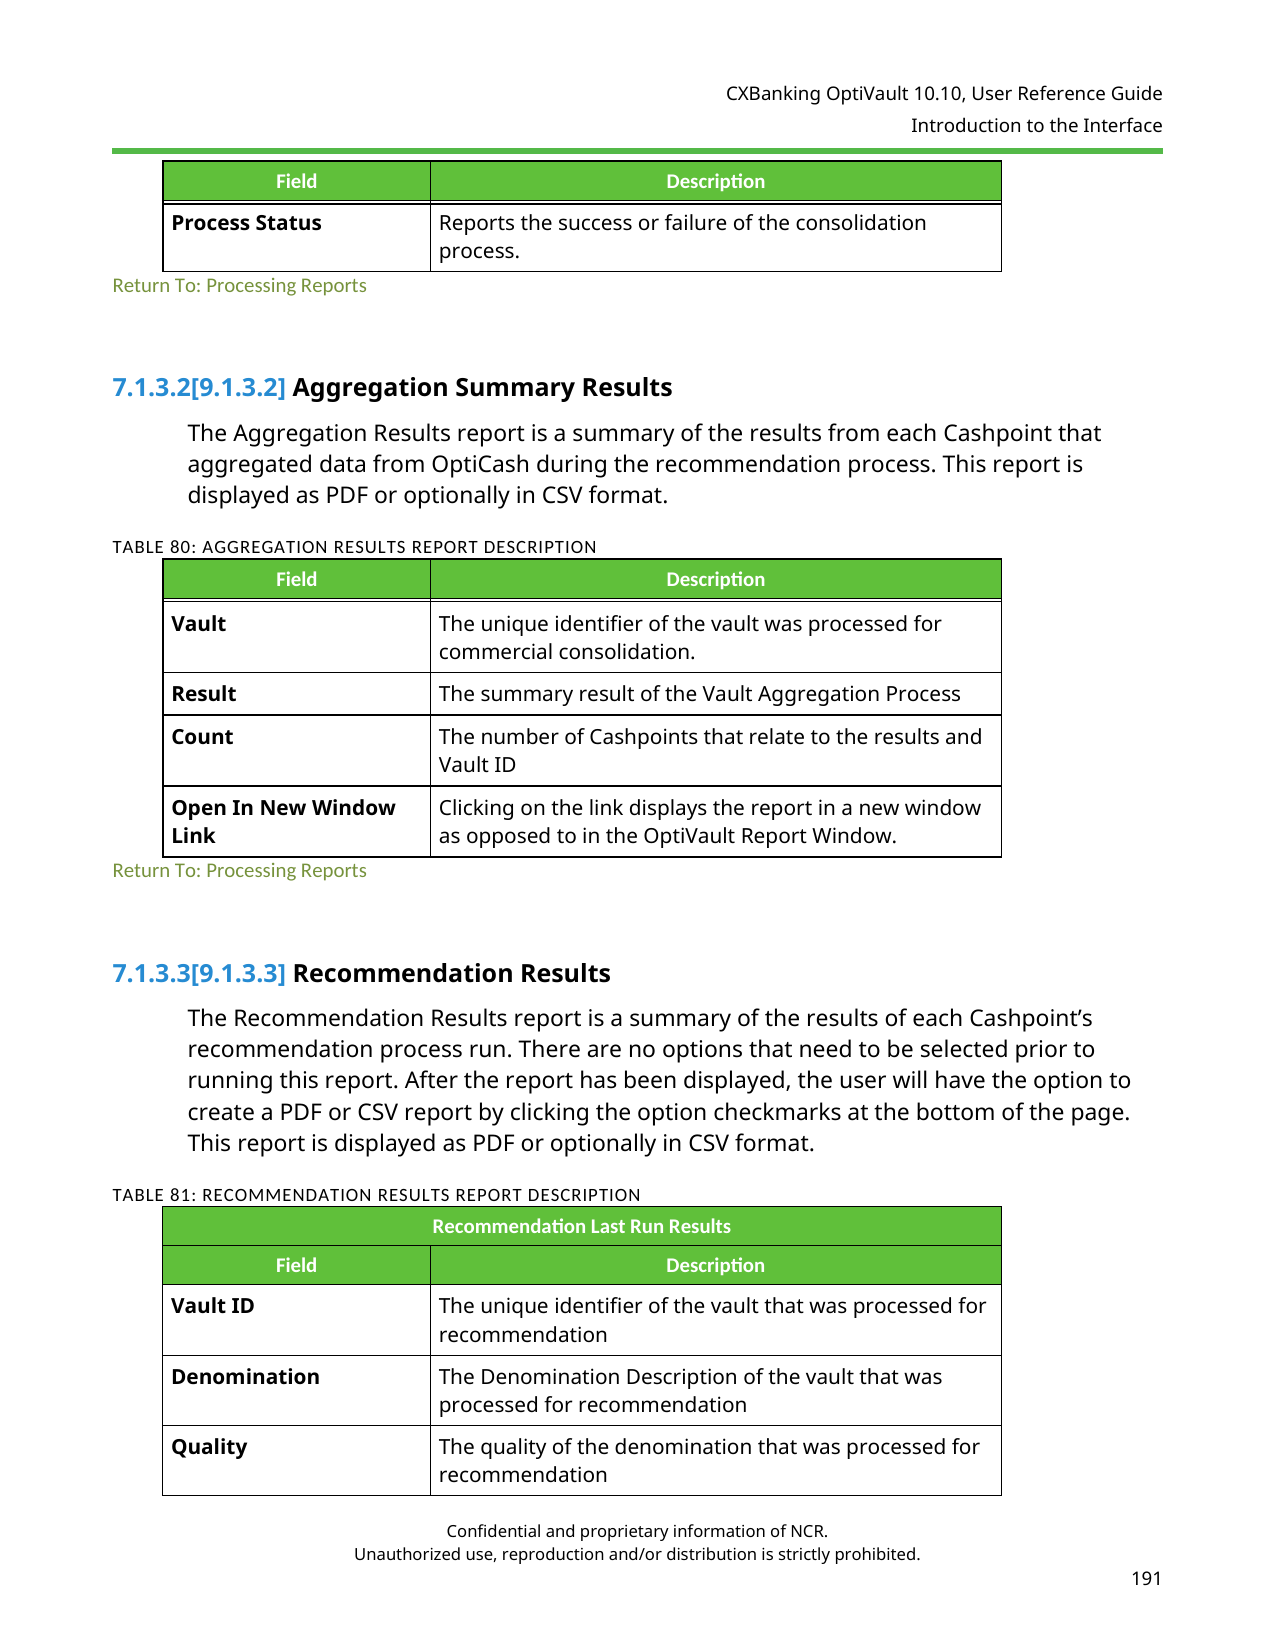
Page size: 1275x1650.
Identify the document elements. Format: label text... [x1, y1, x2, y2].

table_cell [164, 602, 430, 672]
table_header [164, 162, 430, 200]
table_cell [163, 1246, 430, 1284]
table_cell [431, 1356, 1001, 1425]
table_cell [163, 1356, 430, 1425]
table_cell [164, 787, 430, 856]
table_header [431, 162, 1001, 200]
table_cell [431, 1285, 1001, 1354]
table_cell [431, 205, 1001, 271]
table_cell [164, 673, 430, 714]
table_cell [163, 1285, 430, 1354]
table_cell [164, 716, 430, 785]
subtitle Recommendation Results [112, 955, 1163, 989]
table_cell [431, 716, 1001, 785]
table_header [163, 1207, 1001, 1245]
text Return To: Processing Reports [112, 858, 1163, 883]
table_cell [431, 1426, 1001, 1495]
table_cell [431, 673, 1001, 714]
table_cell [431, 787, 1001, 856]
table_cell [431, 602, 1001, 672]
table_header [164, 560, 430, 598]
text The Aggregation Results report is a summary of the results from each Cashpoint that aggregated data from OptiCash during the recommendation process. This report is displayed as PDF or optionally in CSV format. [187, 417, 1163, 510]
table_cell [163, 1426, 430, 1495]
text Return To: Processing Reports [112, 272, 1163, 298]
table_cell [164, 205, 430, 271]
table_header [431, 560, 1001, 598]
text The Recommendation Results report is a summary of the results of each Cashpoint’s recommendation process run. There are no options that need to be selected prior to running this report. After the report has been displayed, the user will have the option to create a PDF or CSV report by clicking the option checkmarks at the bottom of the page. This report is displayed as PDF or optionally in CSV format. [187, 1002, 1163, 1158]
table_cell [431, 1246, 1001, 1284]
subtitle Aggregation Summary Results [112, 370, 1163, 404]
